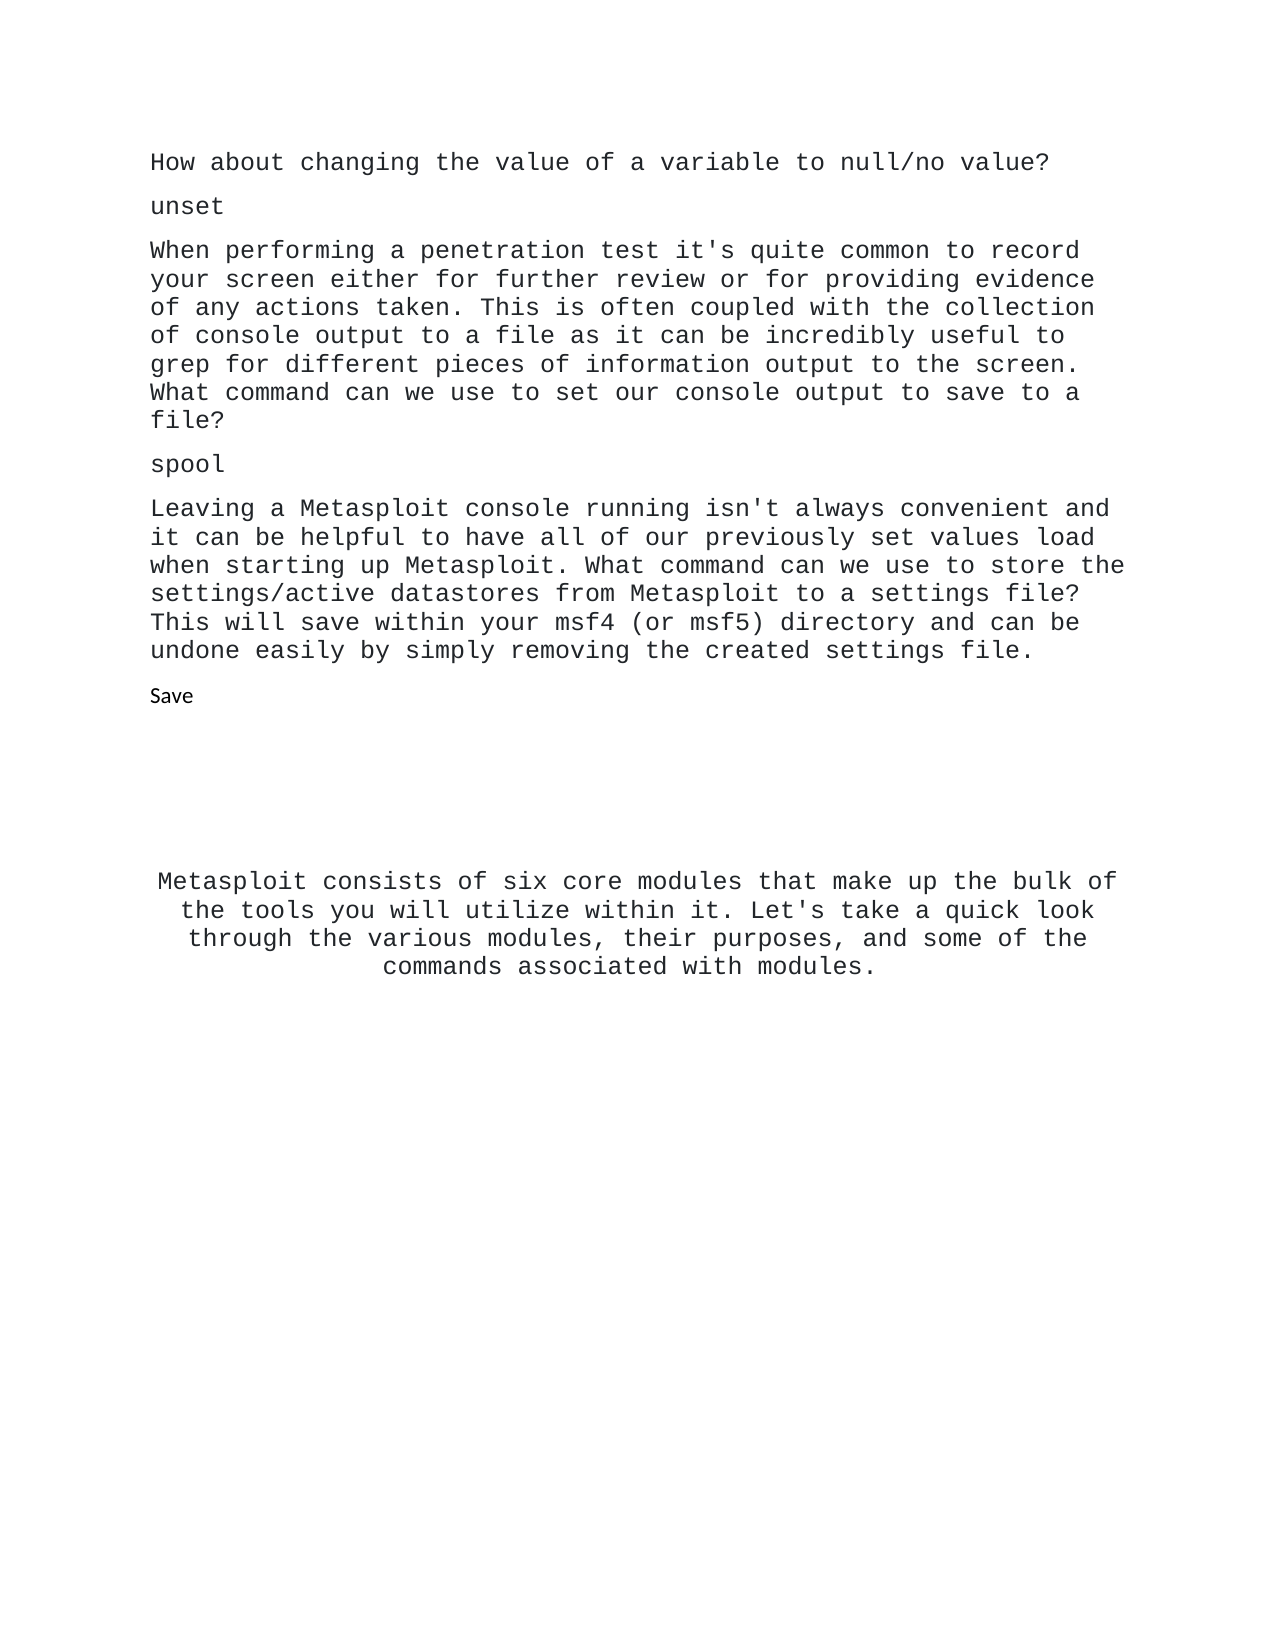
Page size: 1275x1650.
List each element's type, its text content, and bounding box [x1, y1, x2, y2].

text How about changing the value of a variable to null/no value? [150, 150, 1125, 178]
text Save [150, 681, 1125, 709]
text unset [150, 194, 1125, 222]
text Metasploit consists of six core modules that make up the bulk of the tools you will utilize within it. Let's take a quick look through the various modules, their purposes, and some of the commands associated with modules. [150, 869, 1125, 982]
text Leaving a Metasploit console running isn't always convenient and it can be helpful to have all of our previously set values load when starting up Metasploit. What command can we use to store the settings/active datastores from Metasploit to a settings file? This will save within your msf4 (or msf5) directory and can be undone easily by simply removing the created settings file. [150, 496, 1125, 666]
text spool [150, 452, 1125, 480]
text When performing a penetration test it's quite common to record your screen either for further review or for providing evidence of any actions taken. This is often coupled with the collection of console output to a file as it can be incredibly useful to grep for different pieces of information output to the screen. What command can we use to set our console output to save to a file? [150, 238, 1125, 436]
